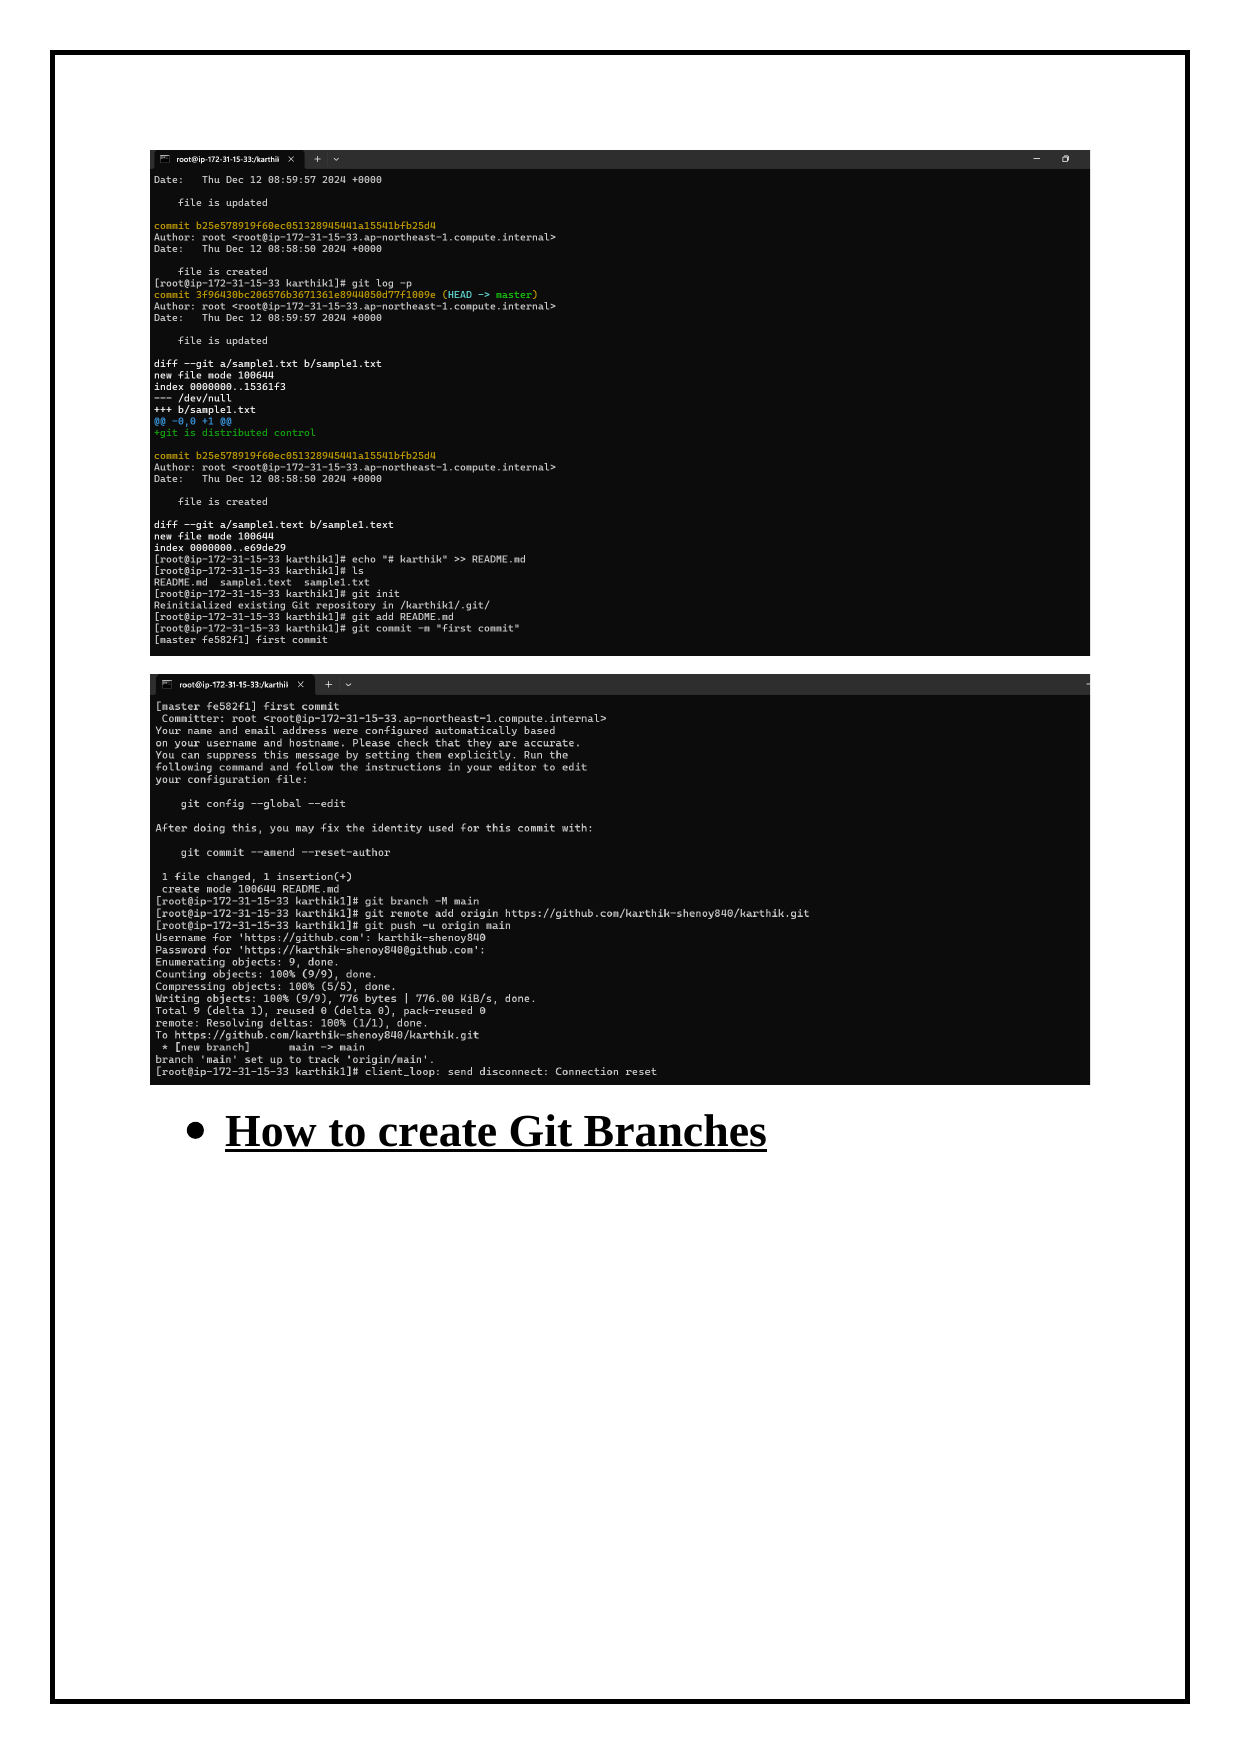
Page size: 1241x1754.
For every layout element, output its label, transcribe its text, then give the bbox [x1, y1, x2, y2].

list How to create Git Branches [187, 1103, 1090, 1156]
picture [150, 674, 1091, 1085]
picture [150, 150, 1091, 656]
